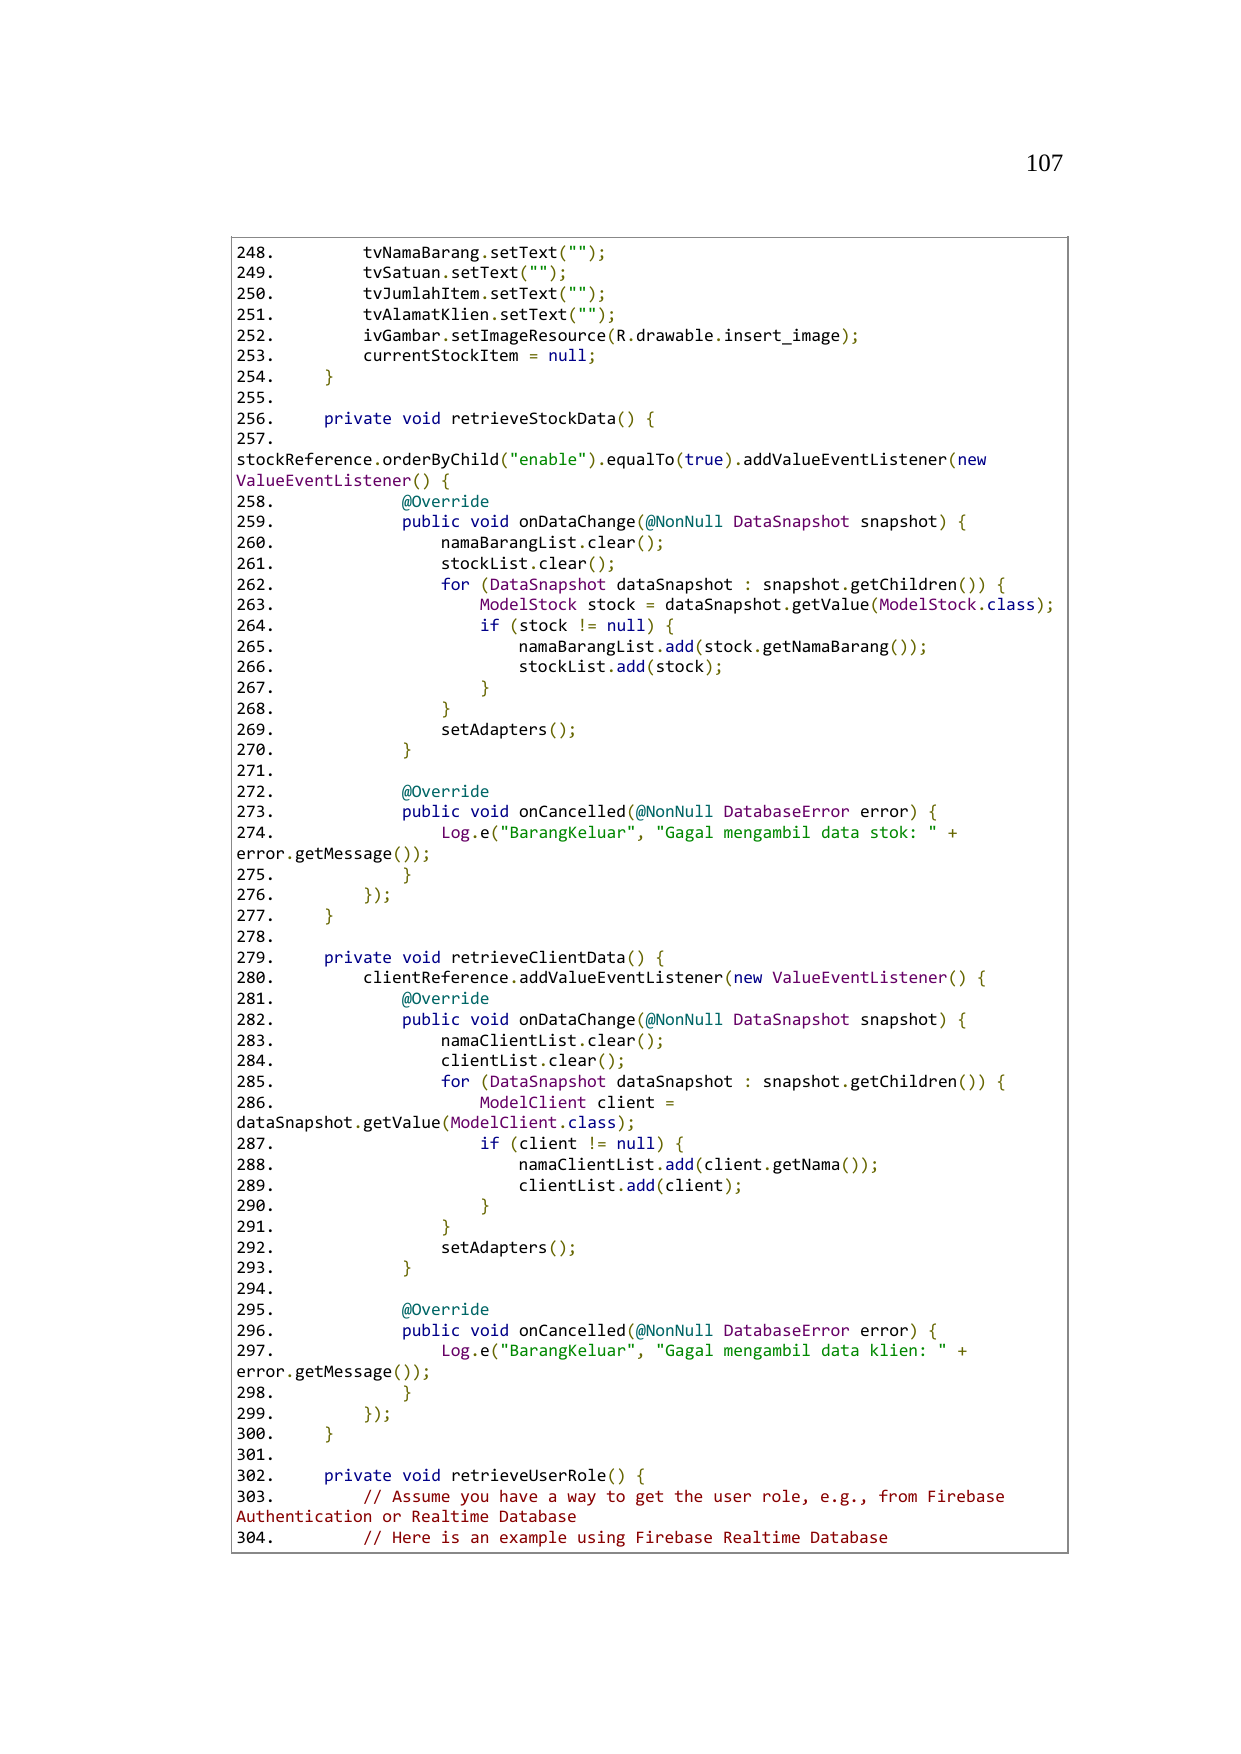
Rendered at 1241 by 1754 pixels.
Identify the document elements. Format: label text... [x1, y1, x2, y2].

text 282. public void onDataChange(@NonNull DataSnapshot snapshot) { [236, 1009, 1063, 1030]
text 292. setAdapters(); [236, 1237, 1063, 1258]
text 271. [236, 760, 1063, 781]
text 302. private void retrieveUserRole() { [236, 1465, 1063, 1486]
text 299. }); [236, 1403, 1063, 1424]
text 265. namaBarangList.add(stock.getNamaBarang()); [236, 636, 1063, 657]
text 263. ModelStock stock = dataSnapshot.getValue(ModelStock.class); [236, 594, 1063, 615]
text 297. Log.e("BarangKeluar", "Gagal mengambil data klien: " + error.getMessage()); [236, 1341, 1063, 1382]
text 261. stockList.clear(); [236, 553, 1063, 574]
text 275. } [236, 864, 1063, 885]
text 254. } [236, 366, 1063, 387]
text 259. public void onDataChange(@NonNull DataSnapshot snapshot) { [236, 512, 1063, 532]
text 257. stockReference.orderByChild("enable").equalTo(true).addValueEventListener(new ValueEventListener() { [236, 429, 1063, 491]
text 250. tvJumlahItem.setText(""); [236, 283, 1063, 304]
text 289. clientList.add(client); [236, 1175, 1063, 1196]
text 278. [236, 926, 1063, 947]
text 269. setAdapters(); [236, 719, 1063, 739]
text 276. }); [236, 885, 1063, 905]
text 274. Log.e("BarangKeluar", "Gagal mengambil data stok: " + error.getMessage()); [236, 822, 1063, 864]
text 249. tvSatuan.setText(""); [236, 263, 1063, 283]
text 270. } [236, 739, 1063, 760]
text 264. if (stock != null) { [236, 615, 1063, 636]
text 301. [236, 1444, 1063, 1465]
text 258. @Override [236, 491, 1063, 512]
text 303. // Assume you have a way to get the user role, e.g., from Firebase Authentication or Realtime Database [236, 1486, 1063, 1522]
text 268. } [236, 698, 1063, 719]
text 286. ModelClient client = dataSnapshot.getValue(ModelClient.class); [236, 1092, 1063, 1133]
text 304. // Here is an example using Firebase Realtime Database [232, 1522, 1067, 1552]
text 298. } [236, 1382, 1063, 1403]
text 287. if (client != null) { [236, 1133, 1063, 1154]
text 283. namaClientList.clear(); [236, 1030, 1063, 1051]
text 284. clientList.clear(); [236, 1051, 1063, 1071]
text 260. namaBarangList.clear(); [236, 532, 1063, 553]
text 262. for (DataSnapshot dataSnapshot : snapshot.getChildren()) { [236, 574, 1063, 594]
text 255. [236, 387, 1063, 408]
text 296. public void onCancelled(@NonNull DatabaseError error) { [236, 1320, 1063, 1341]
text 288. namaClientList.add(client.getNama()); [236, 1154, 1063, 1175]
text 253. currentStockItem = null; [236, 346, 1063, 366]
text 291. } [236, 1216, 1063, 1237]
text 285. for (DataSnapshot dataSnapshot : snapshot.getChildren()) { [236, 1071, 1063, 1092]
text 277. } [236, 905, 1063, 926]
text 248. tvNamaBarang.setText(""); [232, 238, 1067, 263]
text 273. public void onCancelled(@NonNull DatabaseError error) { [236, 802, 1063, 822]
text 251. tvAlamatKlien.setText(""); [236, 304, 1063, 325]
text 279. private void retrieveClientData() { [236, 947, 1063, 968]
text 295. @Override [236, 1299, 1063, 1320]
text 280. clientReference.addValueEventListener(new ValueEventListener() { [236, 968, 1063, 988]
text 256. private void retrieveStockData() { [236, 408, 1063, 429]
text 266. stockList.add(stock); [236, 657, 1063, 677]
text 272. @Override [236, 781, 1063, 802]
text 294. [236, 1278, 1063, 1299]
text 252. ivGambar.setImageResource(R.drawable.insert_image); [236, 325, 1063, 346]
text 281. @Override [236, 988, 1063, 1009]
text 293. } [236, 1258, 1063, 1278]
text 290. } [236, 1196, 1063, 1216]
text 267. } [236, 677, 1063, 698]
text 300. } [236, 1424, 1063, 1444]
